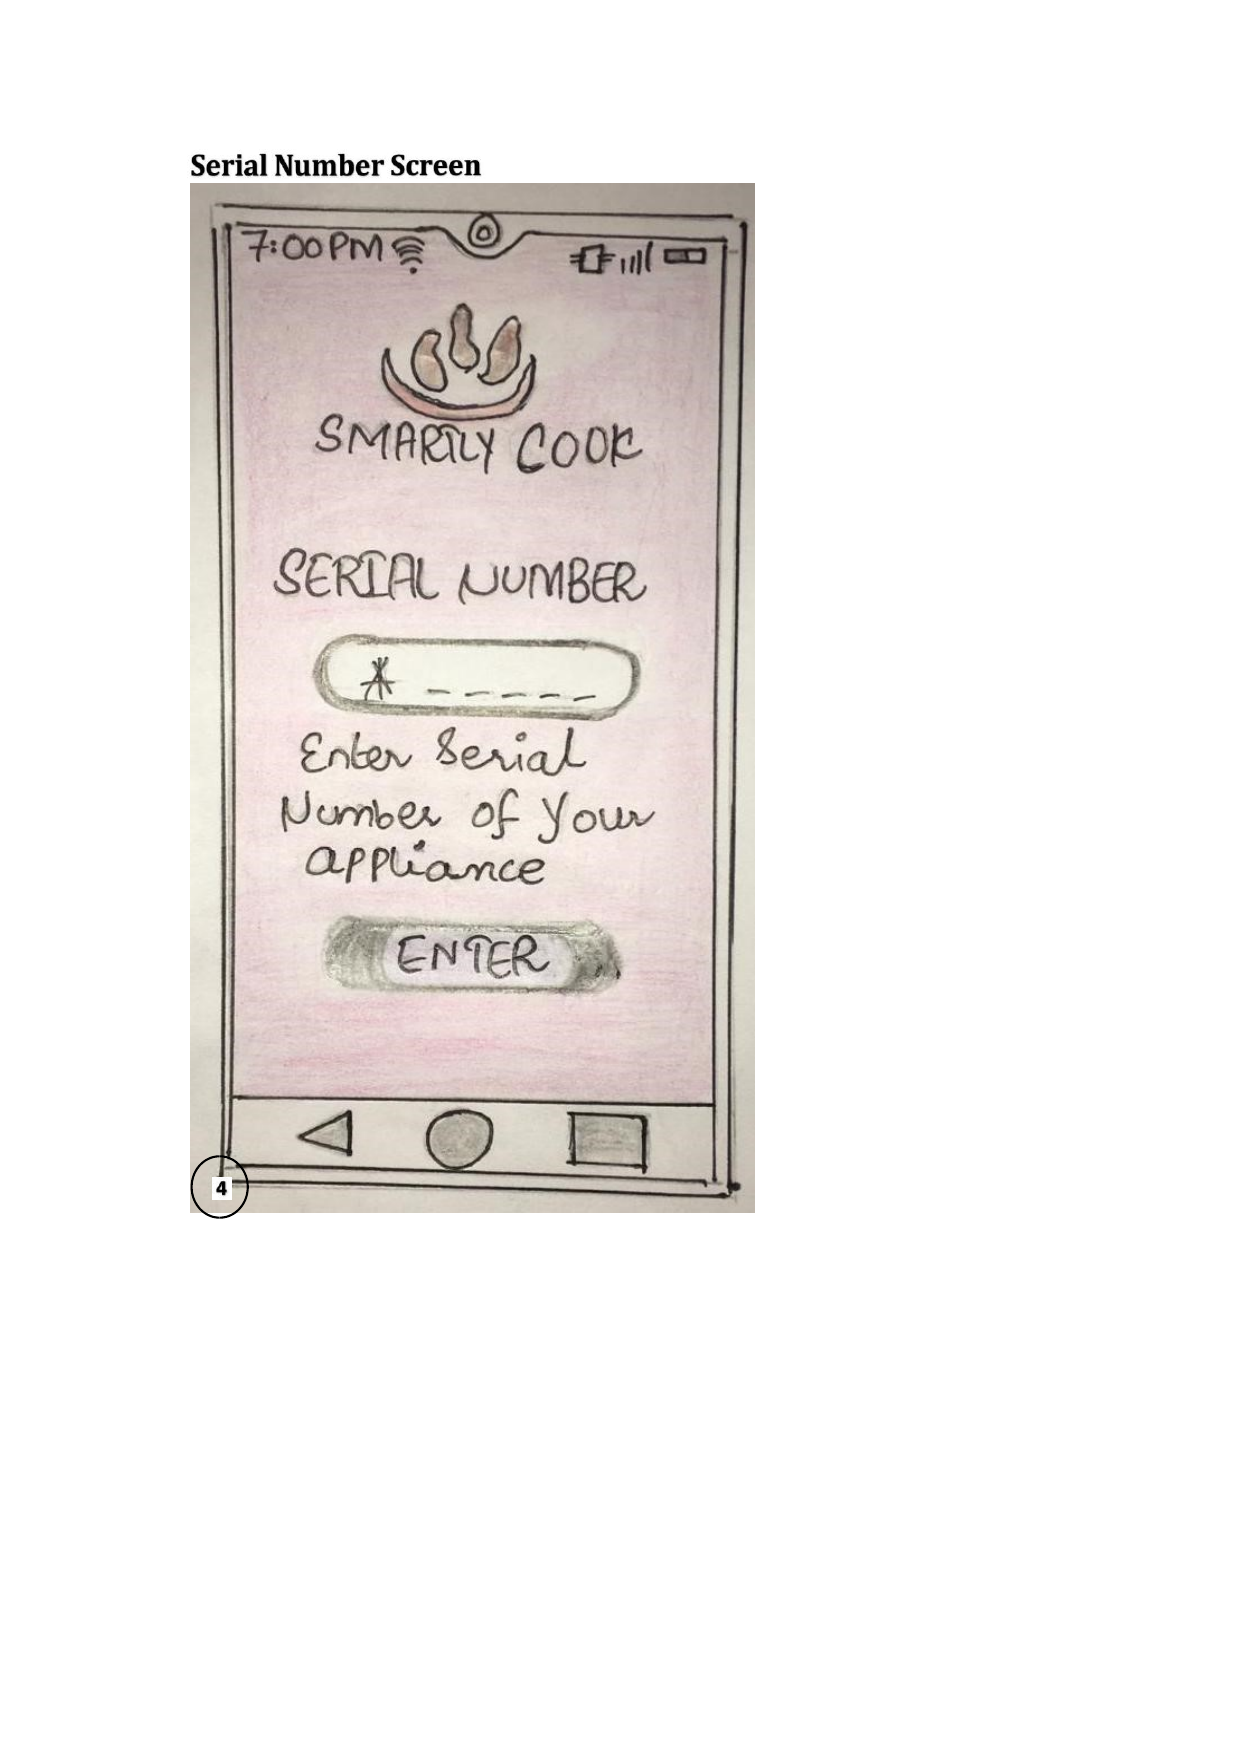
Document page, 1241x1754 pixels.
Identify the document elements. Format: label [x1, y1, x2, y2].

picture [193, 1158, 246, 1213]
picture [187, 149, 486, 181]
picture [190, 183, 755, 1213]
picture [190, 1193, 201, 1213]
